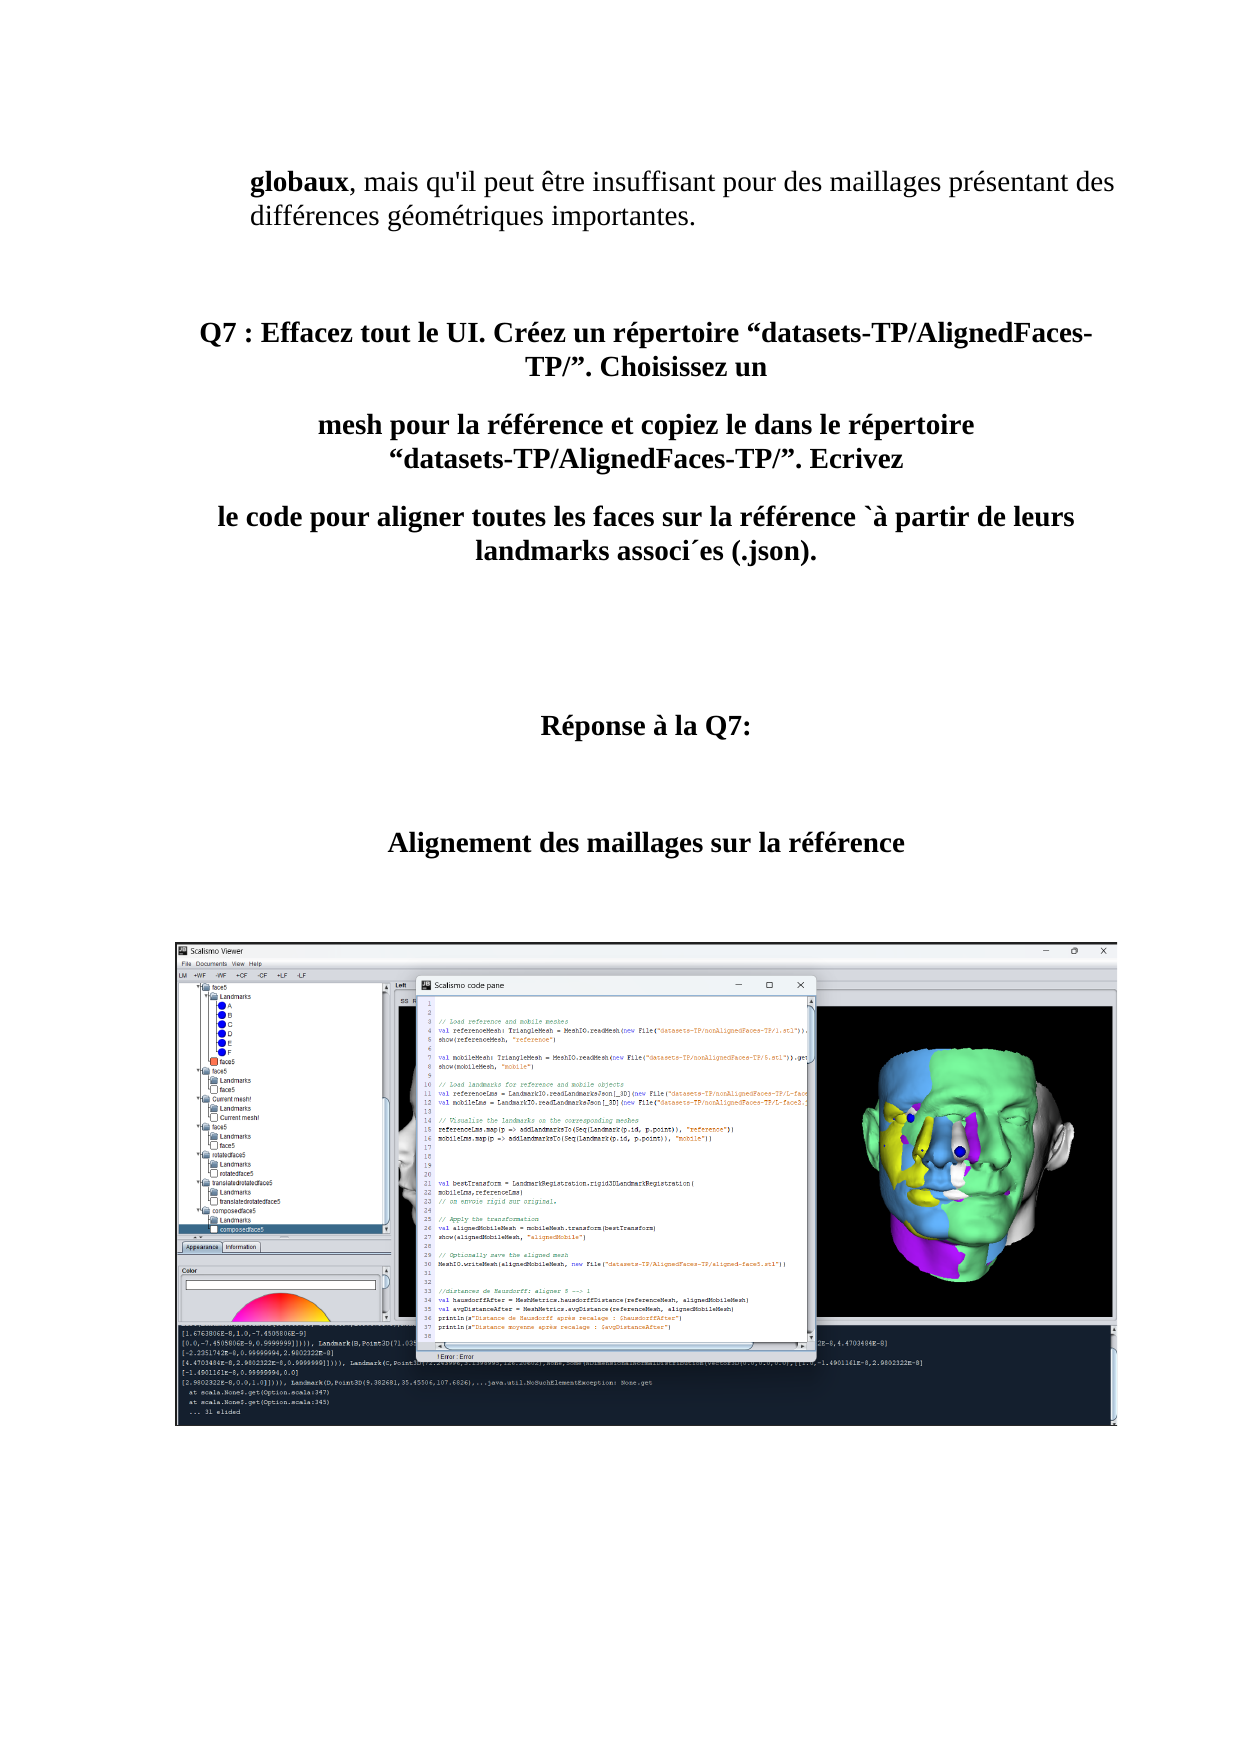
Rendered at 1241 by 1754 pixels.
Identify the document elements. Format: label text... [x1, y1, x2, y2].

text Alignement des maillages sur la référence [175, 826, 1117, 859]
text mesh pour la référence et copiez le dans le répertoire “datasets-TP/AlignedFaces-TP/”. Ecrivez [175, 407, 1117, 474]
picture [175, 942, 1118, 1426]
text Réponse à la Q7: [175, 708, 1117, 742]
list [212, 164, 1117, 232]
text Q7 : Effacez tout le UI. Créez un répertoire “datasets-TP/AlignedFaces-TP/”. Choisissez un [175, 315, 1117, 382]
text le code pour aligner toutes les faces sur la référence `à partir de leurs landmarks associ´es (.json). [175, 499, 1117, 566]
